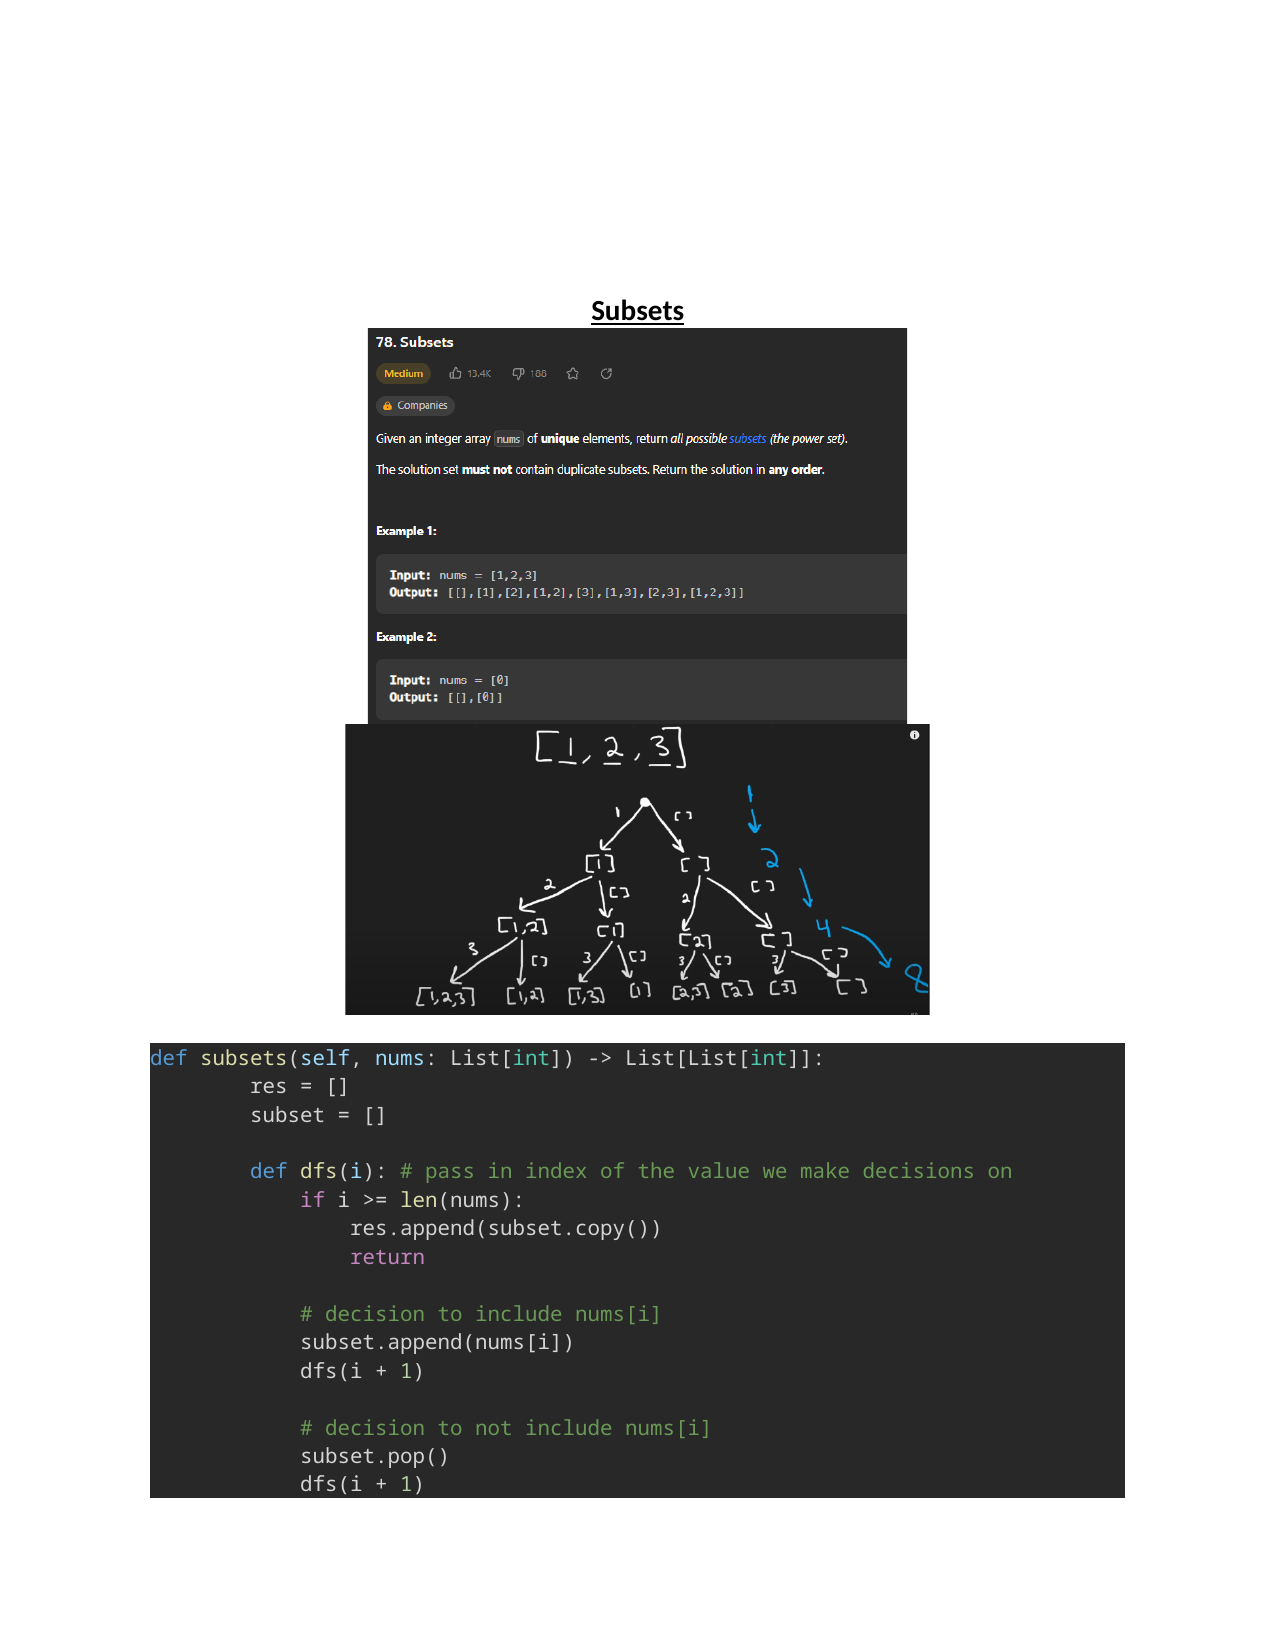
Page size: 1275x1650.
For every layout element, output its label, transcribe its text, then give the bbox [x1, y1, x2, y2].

text res.append(subset.copy()) [150, 1213, 1125, 1242]
picture [345, 328, 930, 1015]
text Subsets [150, 292, 1125, 328]
text dfs(i + 1) [150, 1356, 1125, 1384]
text subset.append(nums[i]) [150, 1327, 1125, 1356]
text return [150, 1242, 1125, 1270]
text subset.pop() [150, 1441, 1125, 1469]
text # decision to include nums[i] [150, 1299, 1125, 1327]
text # decision to not include nums[i] [150, 1413, 1125, 1441]
text subset = [] [150, 1100, 1125, 1128]
text res = [] [150, 1071, 1125, 1100]
text dfs(i + 1) [150, 1469, 1125, 1498]
text if i >= len(nums): [150, 1185, 1125, 1213]
text def subsets(self, nums: List[int]) -> List[List[int]]: [150, 1043, 1125, 1071]
text def dfs(i): # pass in index of the value we make decisions on [150, 1157, 1125, 1185]
